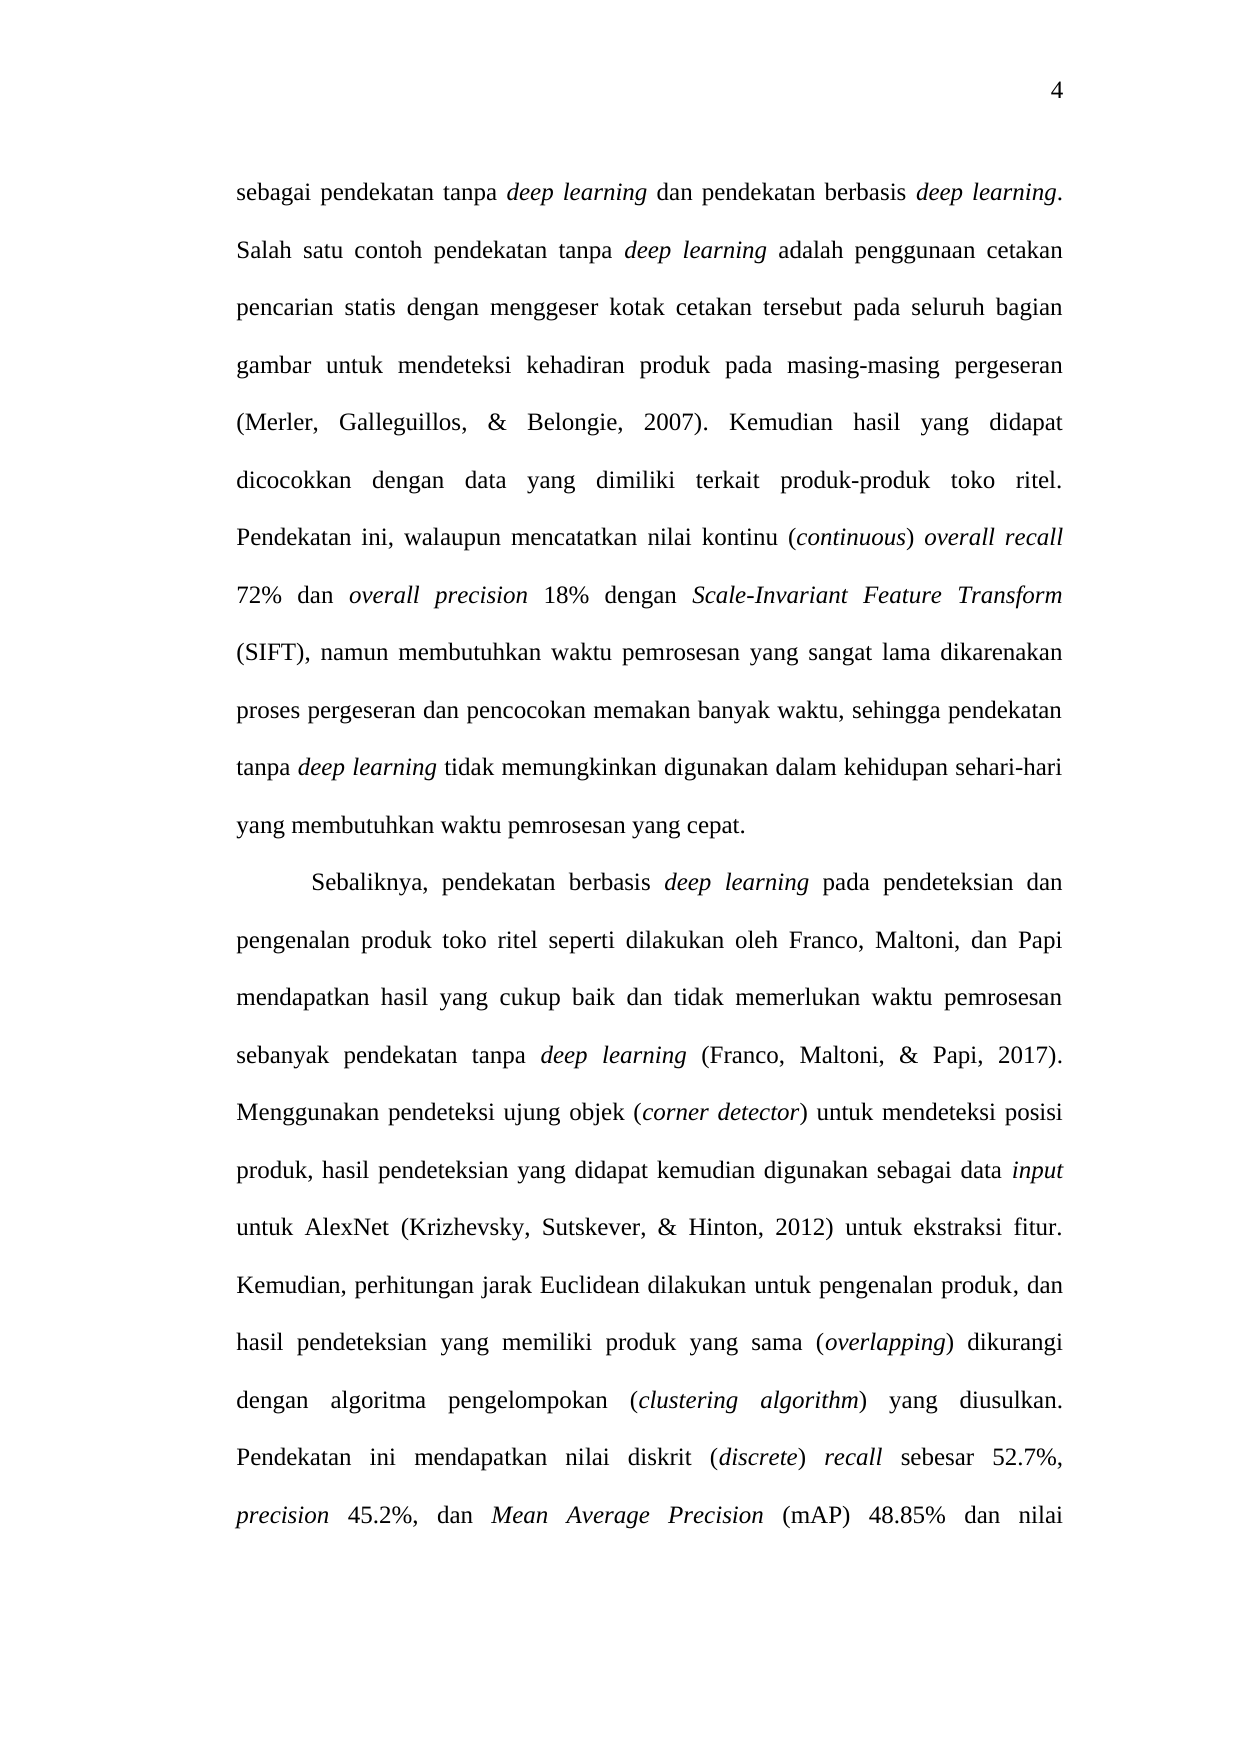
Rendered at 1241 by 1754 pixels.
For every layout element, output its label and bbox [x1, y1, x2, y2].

text [236, 177, 1063, 838]
text [236, 867, 1063, 1528]
